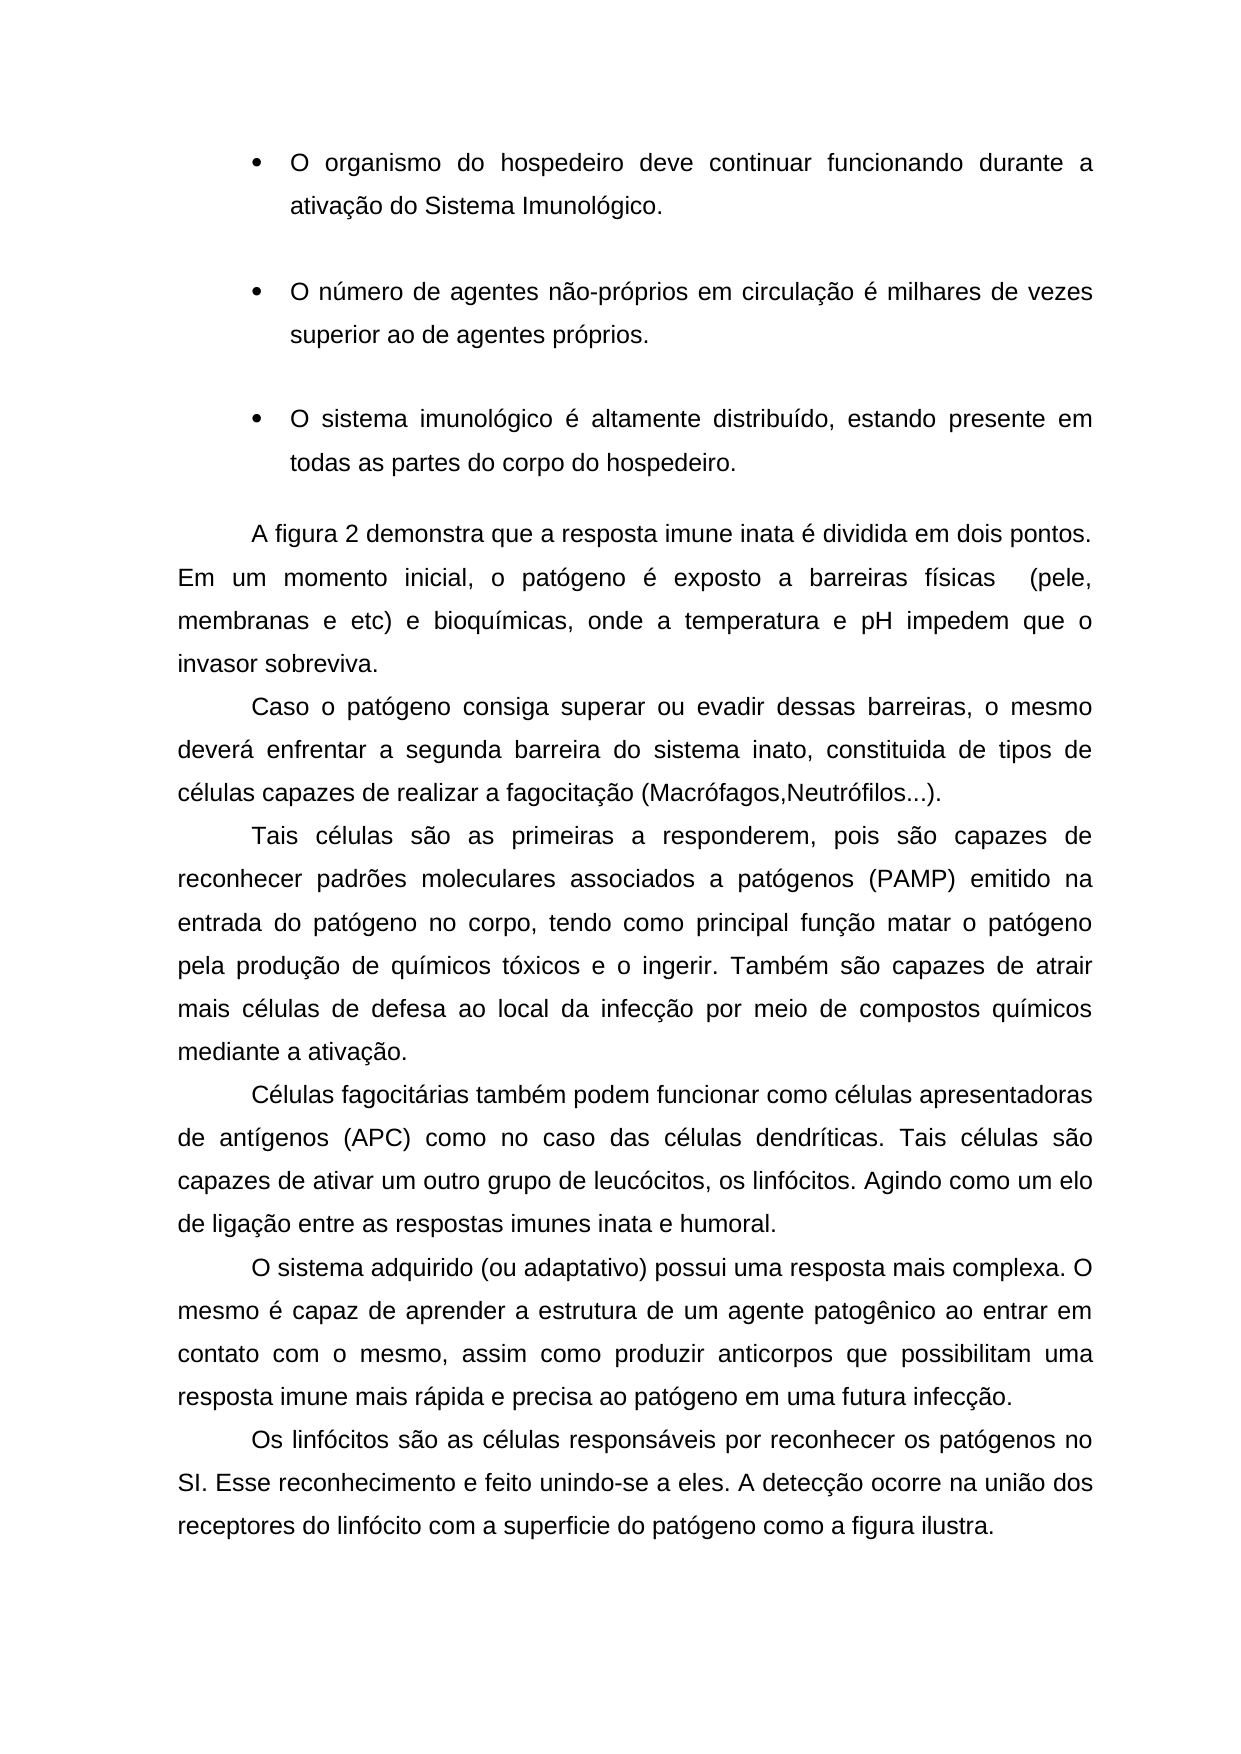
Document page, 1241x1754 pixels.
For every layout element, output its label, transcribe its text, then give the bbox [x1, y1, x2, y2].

text O sistema adquirido (ou adaptativo) possui uma resposta mais complexa. O mesmo é capaz de aprender a estrutura de um agente patogênico ao entrar em contato com o mesmo, assim como produzir anticorpos que possibilitam uma resposta imune mais rápida e precisa ao patógeno em uma futura infecção. [177, 1252, 1094, 1411]
list O organismo do hospedeiro deve continuar funcionando durante a ativação do Sistema Imunológico. [252, 148, 1094, 220]
text Caso o patógeno consiga superar ou evadir dessas barreiras, o mesmo deverá enfrentar a segunda barreira do sistema inato, constituida de tipos de células capazes de realizar a fagocitação (Macrófagos,Neutrófilos...). [177, 692, 1094, 807]
text A figura 2 demonstra que a resposta imune inata é dividida em dois pontos. Em um momento inicial, o patógeno é exposto a barreiras físicas (pele, membranas e etc) e bioquímicas, onde a temperatura e pH impedem que o invasor sobreviva. [177, 519, 1094, 677]
text Células fagocitárias também podem funcionar como células apresentadoras de antígenos (APC) como no caso das células dendríticas. Tais células são capazes de ativar um outro grupo de leucócitos, os linfócitos. Agindo como um elo de ligação entre as respostas imunes inata e humoral. [177, 1080, 1094, 1238]
text Tais células são as primeiras a responderem, pois são capazes de reconhecer padrões moleculares associados a patógenos (PAMP) emitido na entrada do patógeno no corpo, tendo como principal função matar o patógeno pela produção de químicos tóxicos e o ingerir. Também são capazes de atrair mais células de defesa ao local da infecção por meio de compostos químicos mediante a ativação. [177, 821, 1094, 1066]
text Os linfócitos são as células responsáveis por reconhecer os patógenos no SI. Esse reconhecimento e feito unindo-se a eles. A detecção ocorre na união dos receptores do linfócito com a superficie do patógeno como a figura ilustra. [177, 1425, 1094, 1540]
list O sistema imunológico é altamente distribuído, estando presente em todas as partes do corpo do hospedeiro. [252, 404, 1094, 476]
list O número de agentes não-próprios em circulação é milhares de vezes superior ao de agentes próprios. [252, 277, 1094, 349]
